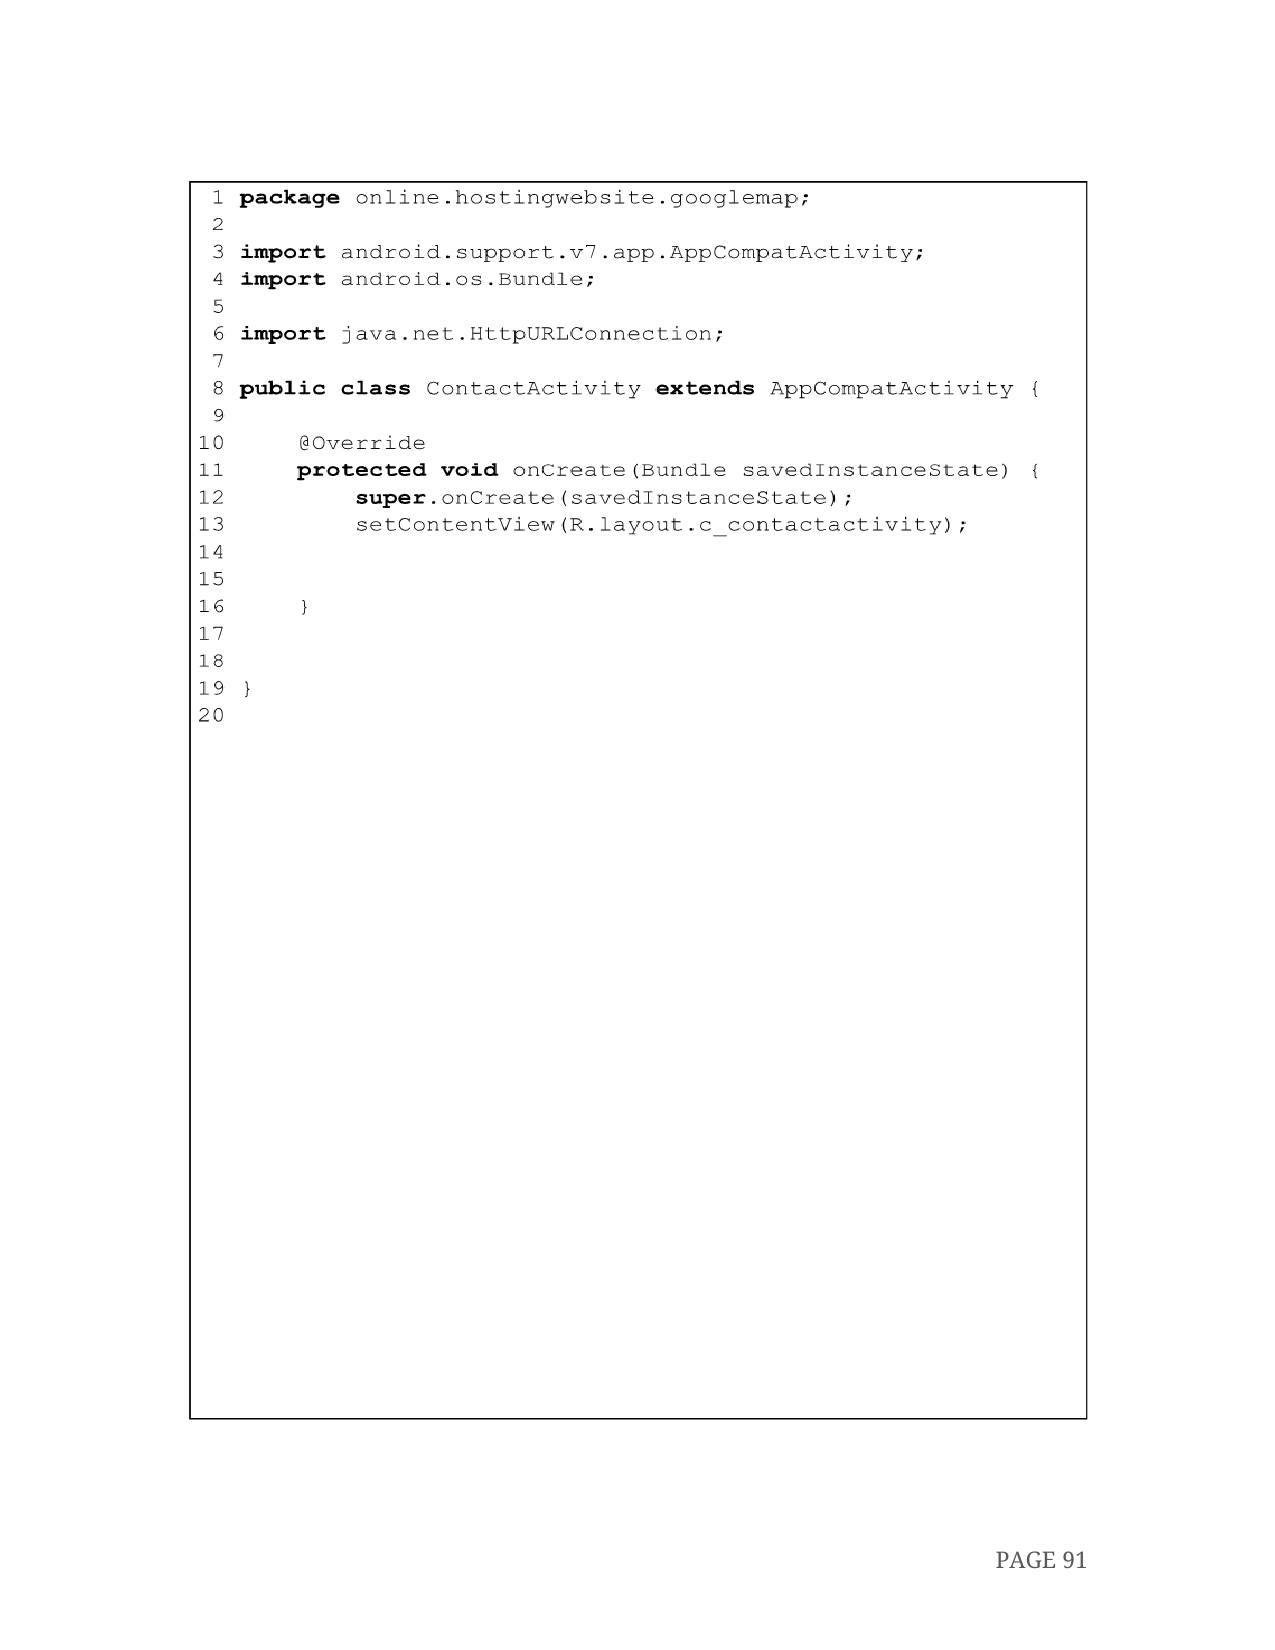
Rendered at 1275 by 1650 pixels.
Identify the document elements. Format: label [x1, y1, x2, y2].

picture [187, 180, 1088, 1421]
